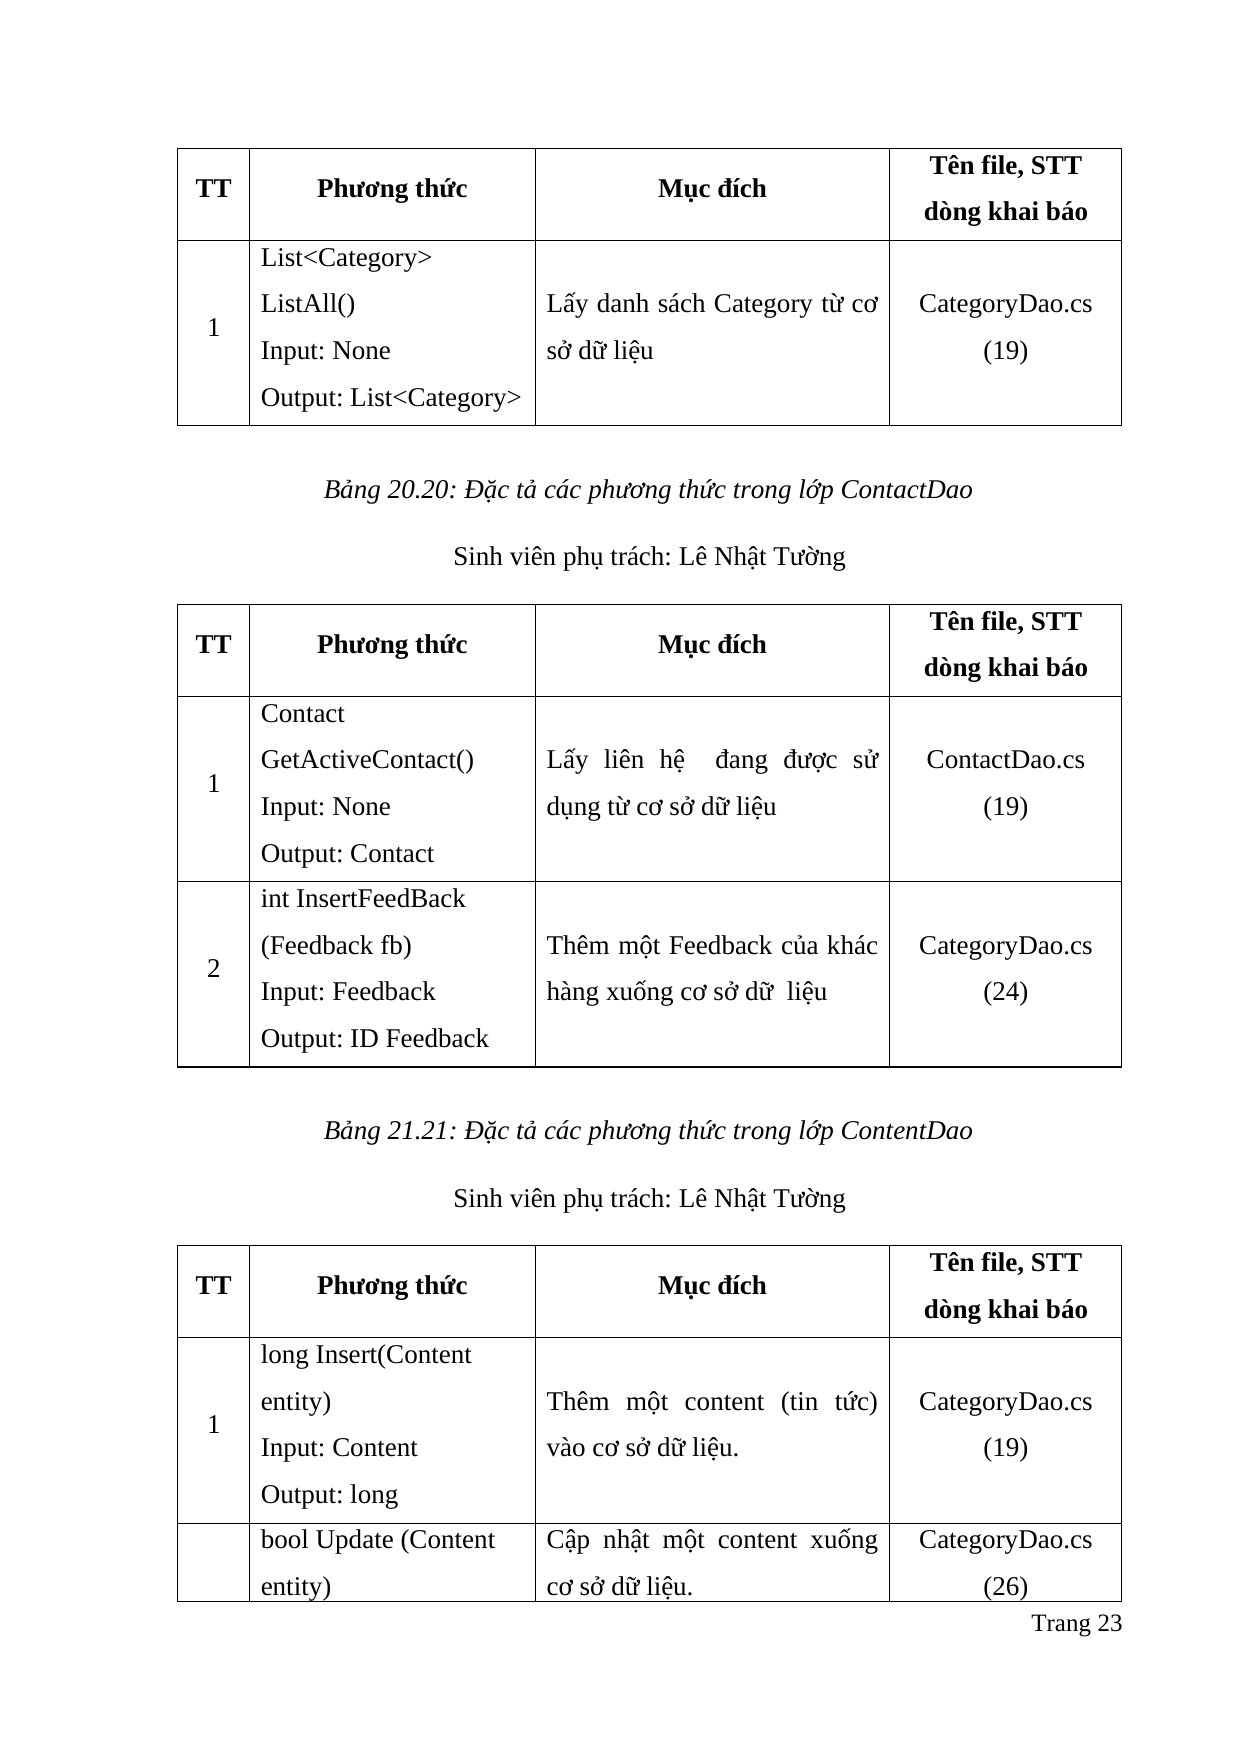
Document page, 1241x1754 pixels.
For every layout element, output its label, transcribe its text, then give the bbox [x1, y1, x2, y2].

table_cell ContactDao.cs (19) [890, 697, 1121, 881]
table_header Phương thức [250, 1246, 535, 1337]
table_cell Lấy liên hệ đang được sử dụng từ cơ sở dữ liệu [536, 697, 889, 881]
table_cell Thêm một Feedback của khác hàng xuống cơ sở dữ liệu [536, 882, 889, 1066]
table_cell List<Category> ListAll() Input: None Output: List<Category> [250, 241, 535, 425]
text Sinh viên phụ trách: Lê Nhật Tường [177, 1182, 1122, 1213]
table_cell 1 [178, 241, 249, 425]
table_cell int InsertFeedBack (Feedback fb) Input: Feedback Output: ID Feedback [250, 882, 535, 1066]
table_cell Contact GetActiveContact() Input: None Output: Contact [250, 697, 535, 881]
table_header Phương thức [250, 605, 535, 696]
table_cell long Insert(Content entity) Input: Content Output: long [250, 1338, 535, 1522]
table_header Phương thức [250, 149, 535, 240]
table_header Tên file, STT dòng khai báo [890, 1246, 1121, 1337]
table_header Mục đích [536, 149, 889, 240]
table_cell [536, 1524, 889, 1601]
table_header Tên file, STT dòng khai báo [890, 605, 1121, 696]
table_cell 2 [178, 882, 249, 1066]
table_cell 1 [178, 697, 249, 881]
table_header Tên file, STT dòng khai báo [890, 149, 1121, 240]
table_header Mục đích [536, 605, 889, 696]
table_header TT [178, 605, 249, 696]
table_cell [250, 1524, 535, 1601]
table_header Mục đích [536, 1246, 889, 1337]
table_cell [178, 1524, 249, 1601]
table_cell CategoryDao.cs (24) [890, 882, 1121, 1066]
text Sinh viên phụ trách: Lê Nhật Tường [177, 540, 1122, 572]
table_cell Lấy danh sách Category từ cơ sở dữ liệu [536, 241, 889, 425]
table_cell Thêm một content (tin tức) vào cơ sở dữ liệu. [536, 1338, 889, 1522]
table_cell CategoryDao.cs (26) [890, 1524, 1121, 1601]
table_cell CategoryDao.cs (19) [890, 241, 1121, 425]
table_header TT [178, 149, 249, 240]
table_cell 1 [178, 1338, 249, 1522]
table_cell CategoryDao.cs (19) [890, 1338, 1121, 1522]
table_header TT [178, 1246, 249, 1337]
